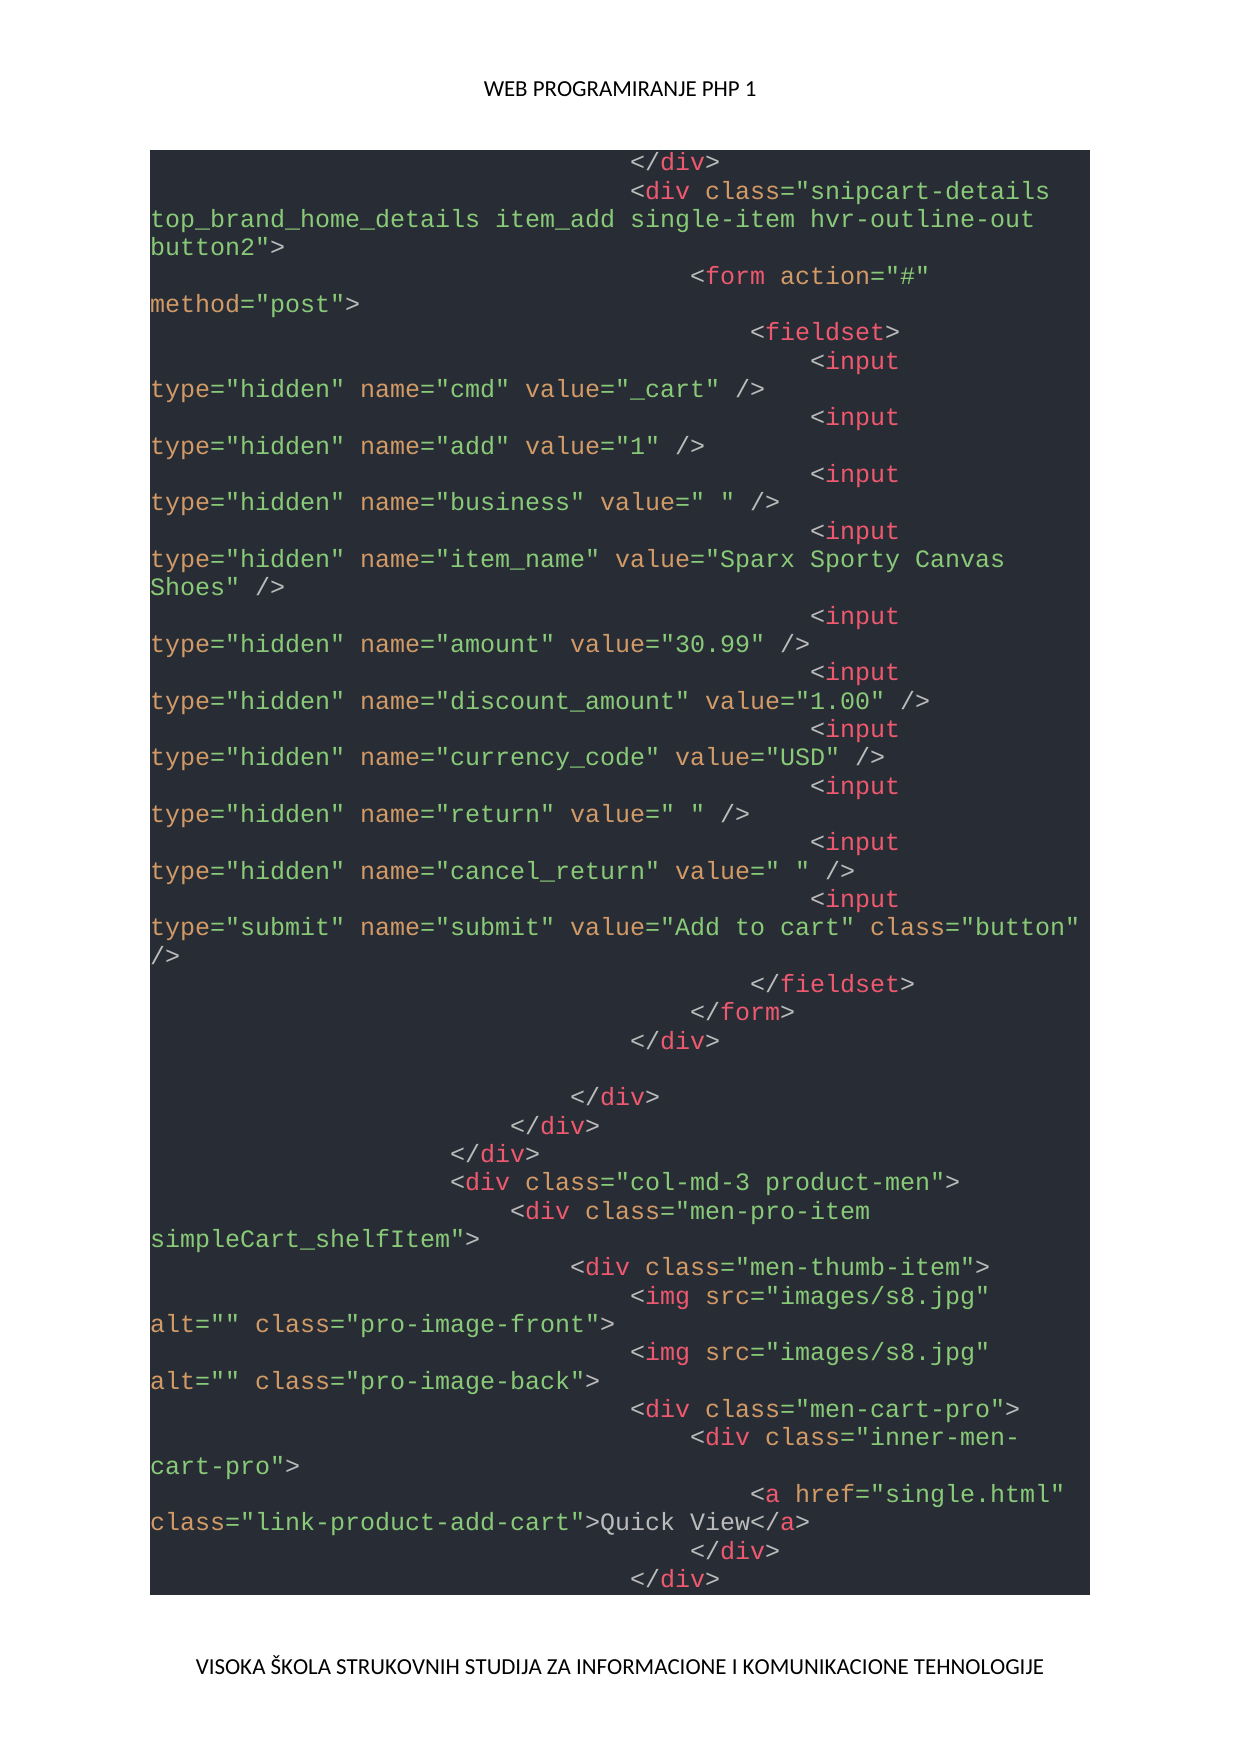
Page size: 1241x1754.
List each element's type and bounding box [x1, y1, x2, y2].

text [150, 150, 1090, 1595]
